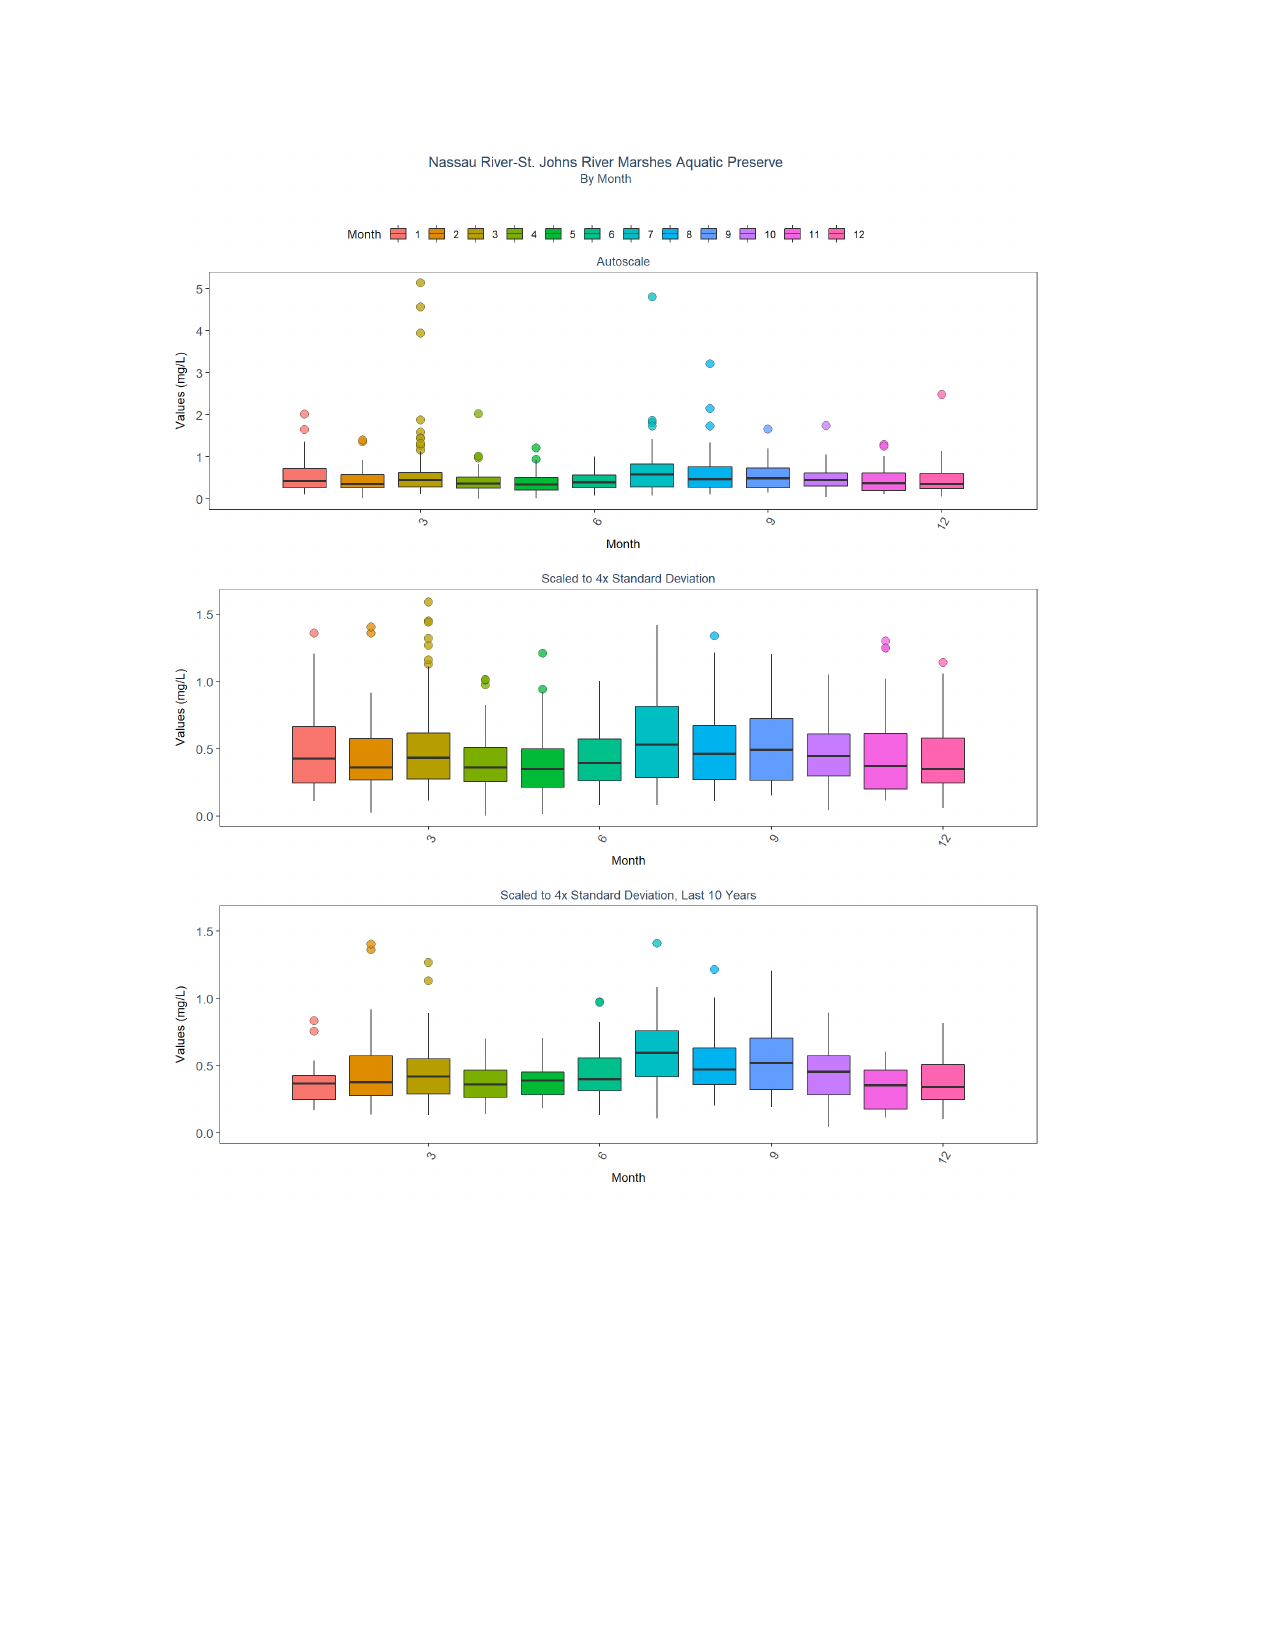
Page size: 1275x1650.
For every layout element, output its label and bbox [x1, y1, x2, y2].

picture [168, 150, 1044, 1200]
